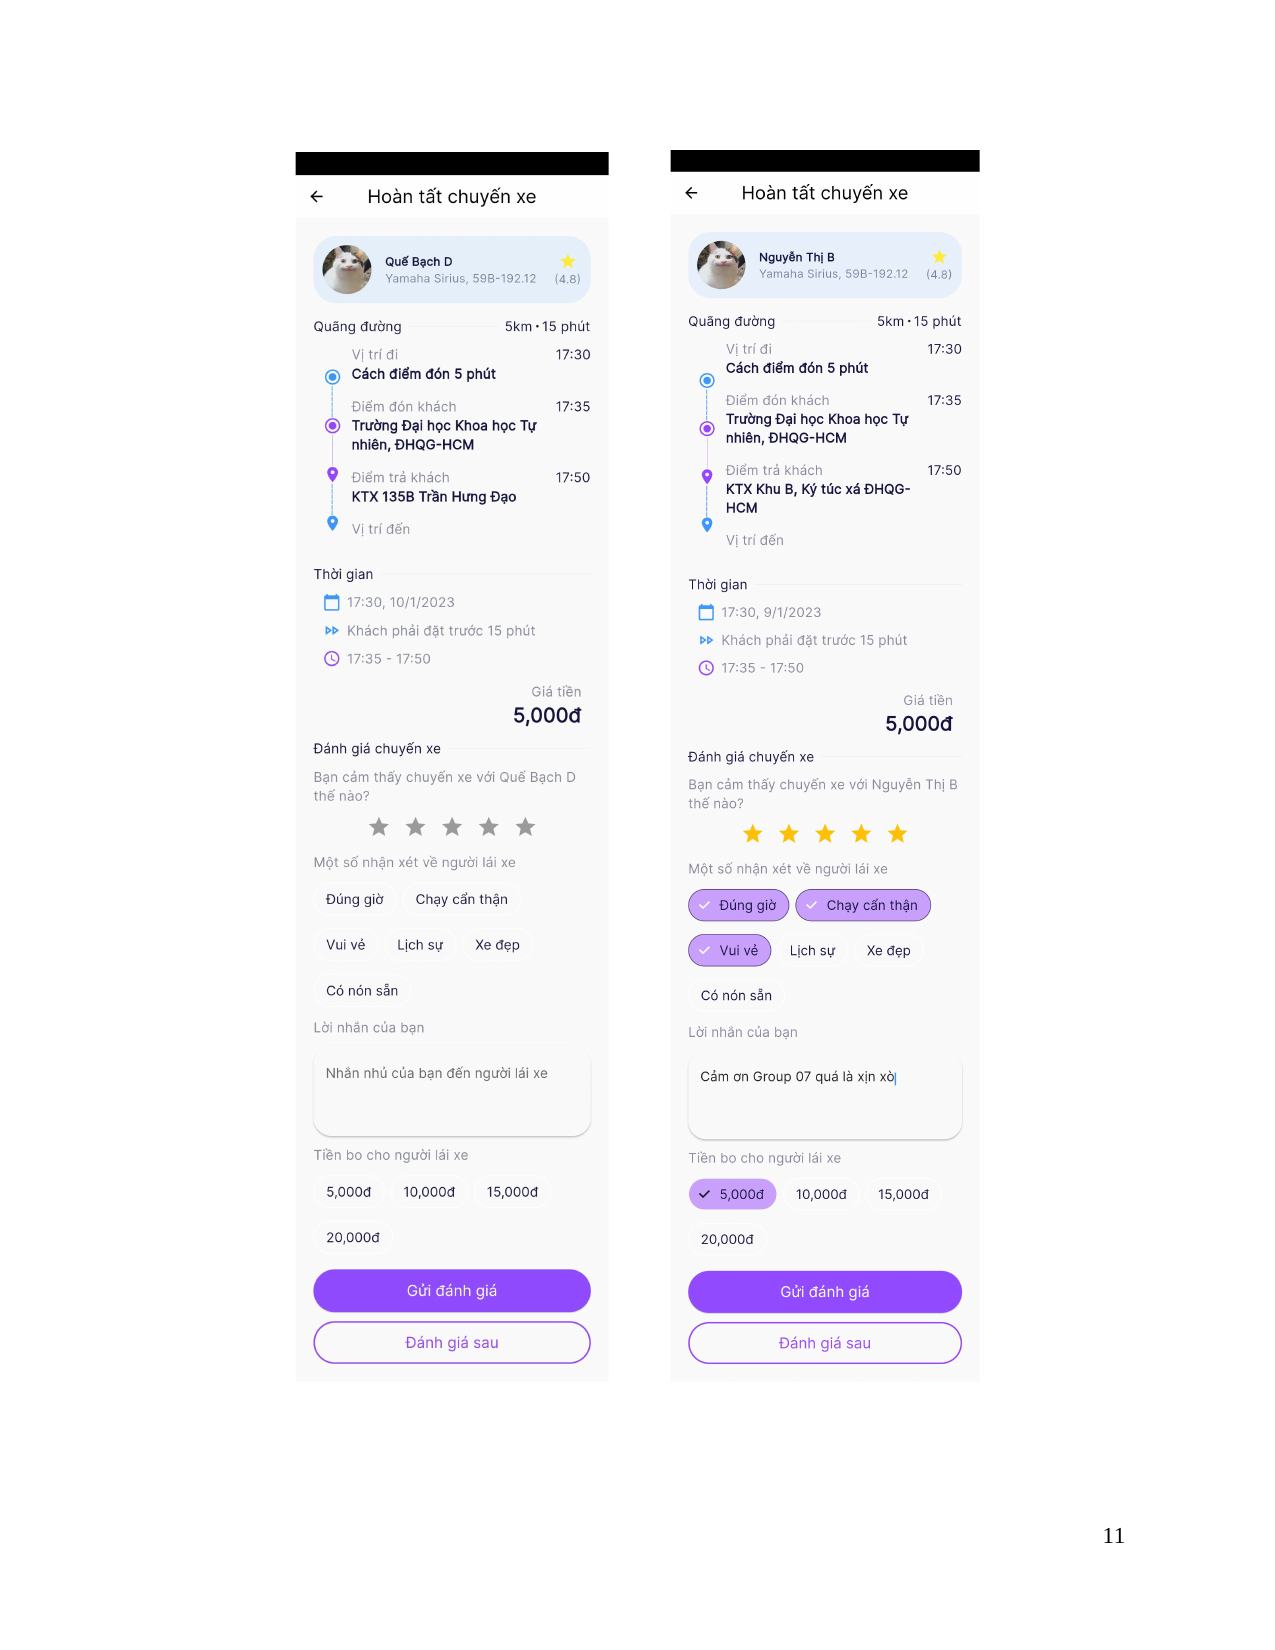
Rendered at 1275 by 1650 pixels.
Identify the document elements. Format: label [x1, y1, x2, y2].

picture [670, 150, 980, 1382]
picture [295, 152, 609, 1382]
